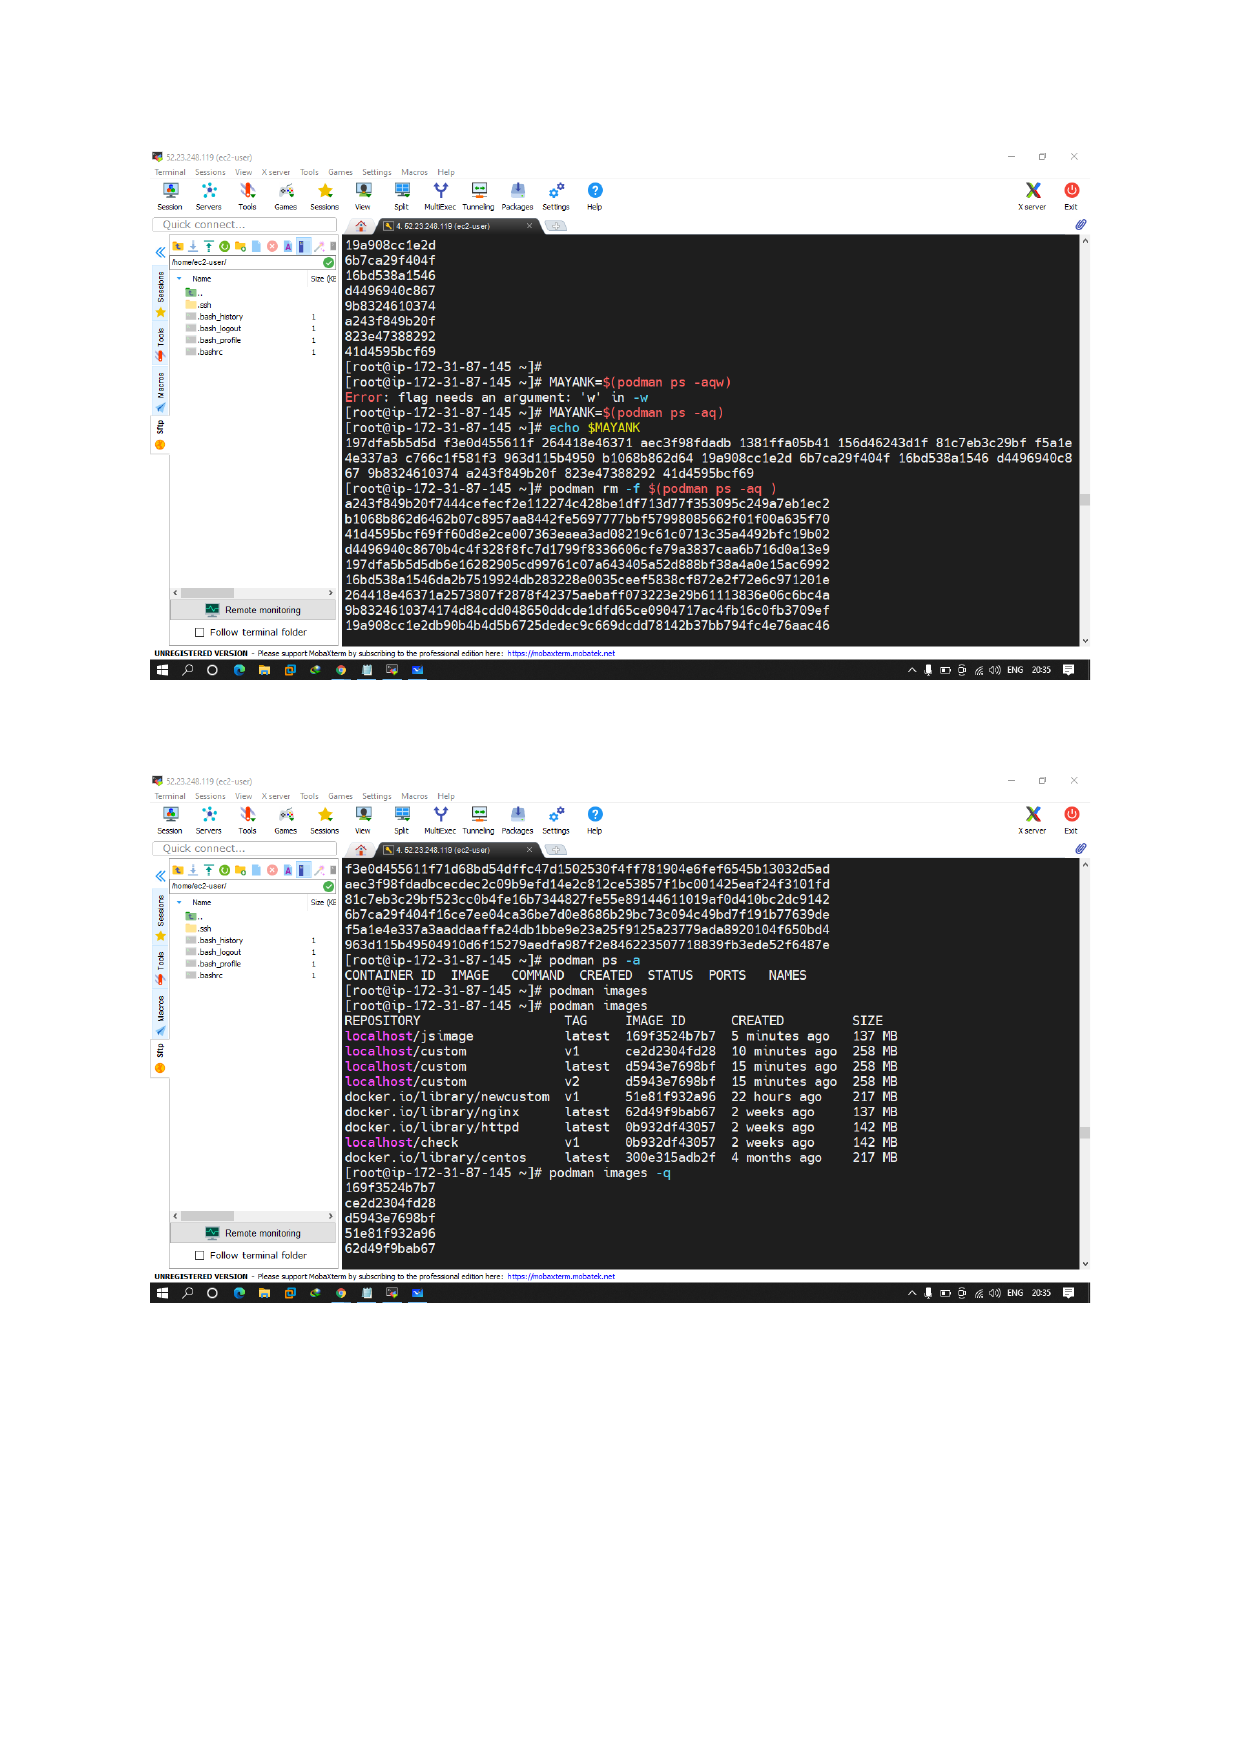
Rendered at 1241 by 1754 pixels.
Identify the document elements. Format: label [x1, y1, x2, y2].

picture [150, 773, 1091, 1303]
picture [150, 150, 1091, 680]
